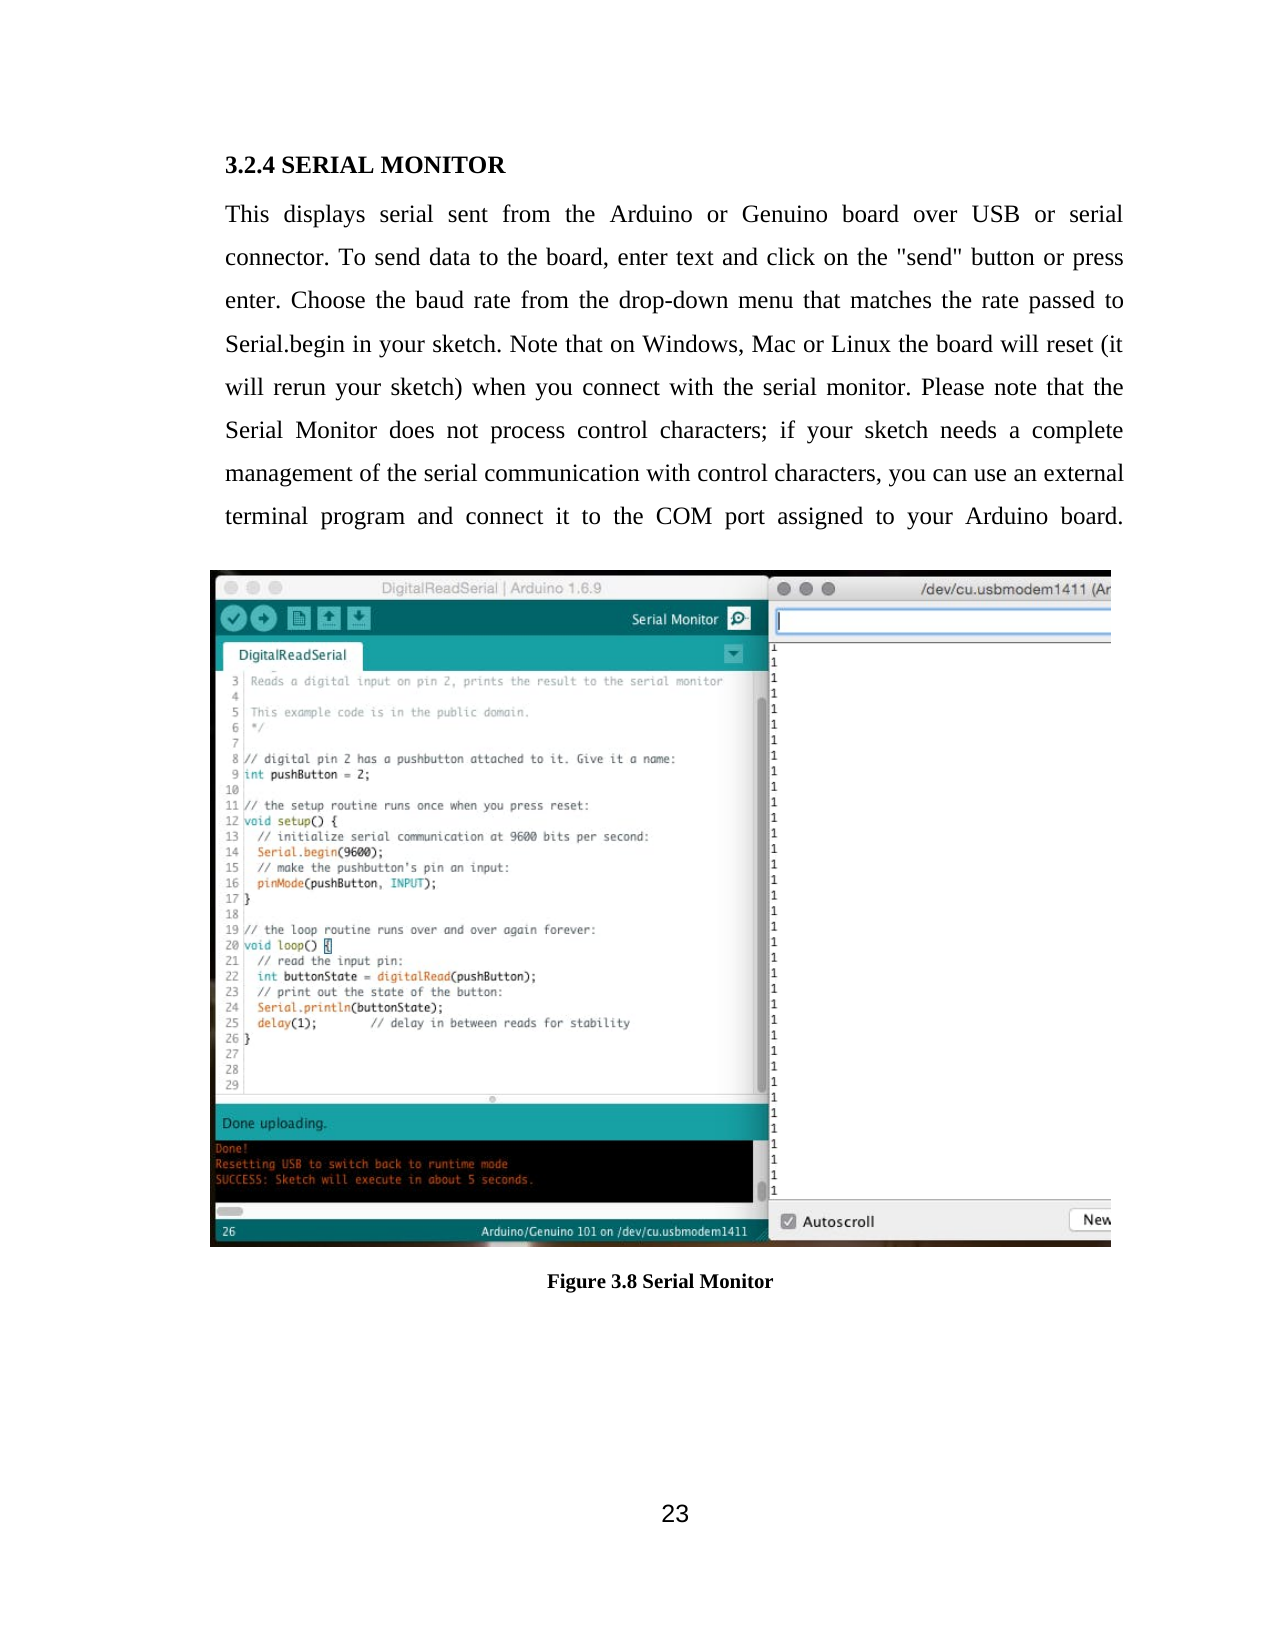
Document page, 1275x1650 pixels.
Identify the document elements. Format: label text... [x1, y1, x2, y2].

subtitle 3.2.4 SERIAL MONITOR [225, 150, 1125, 179]
picture [210, 570, 1111, 1247]
